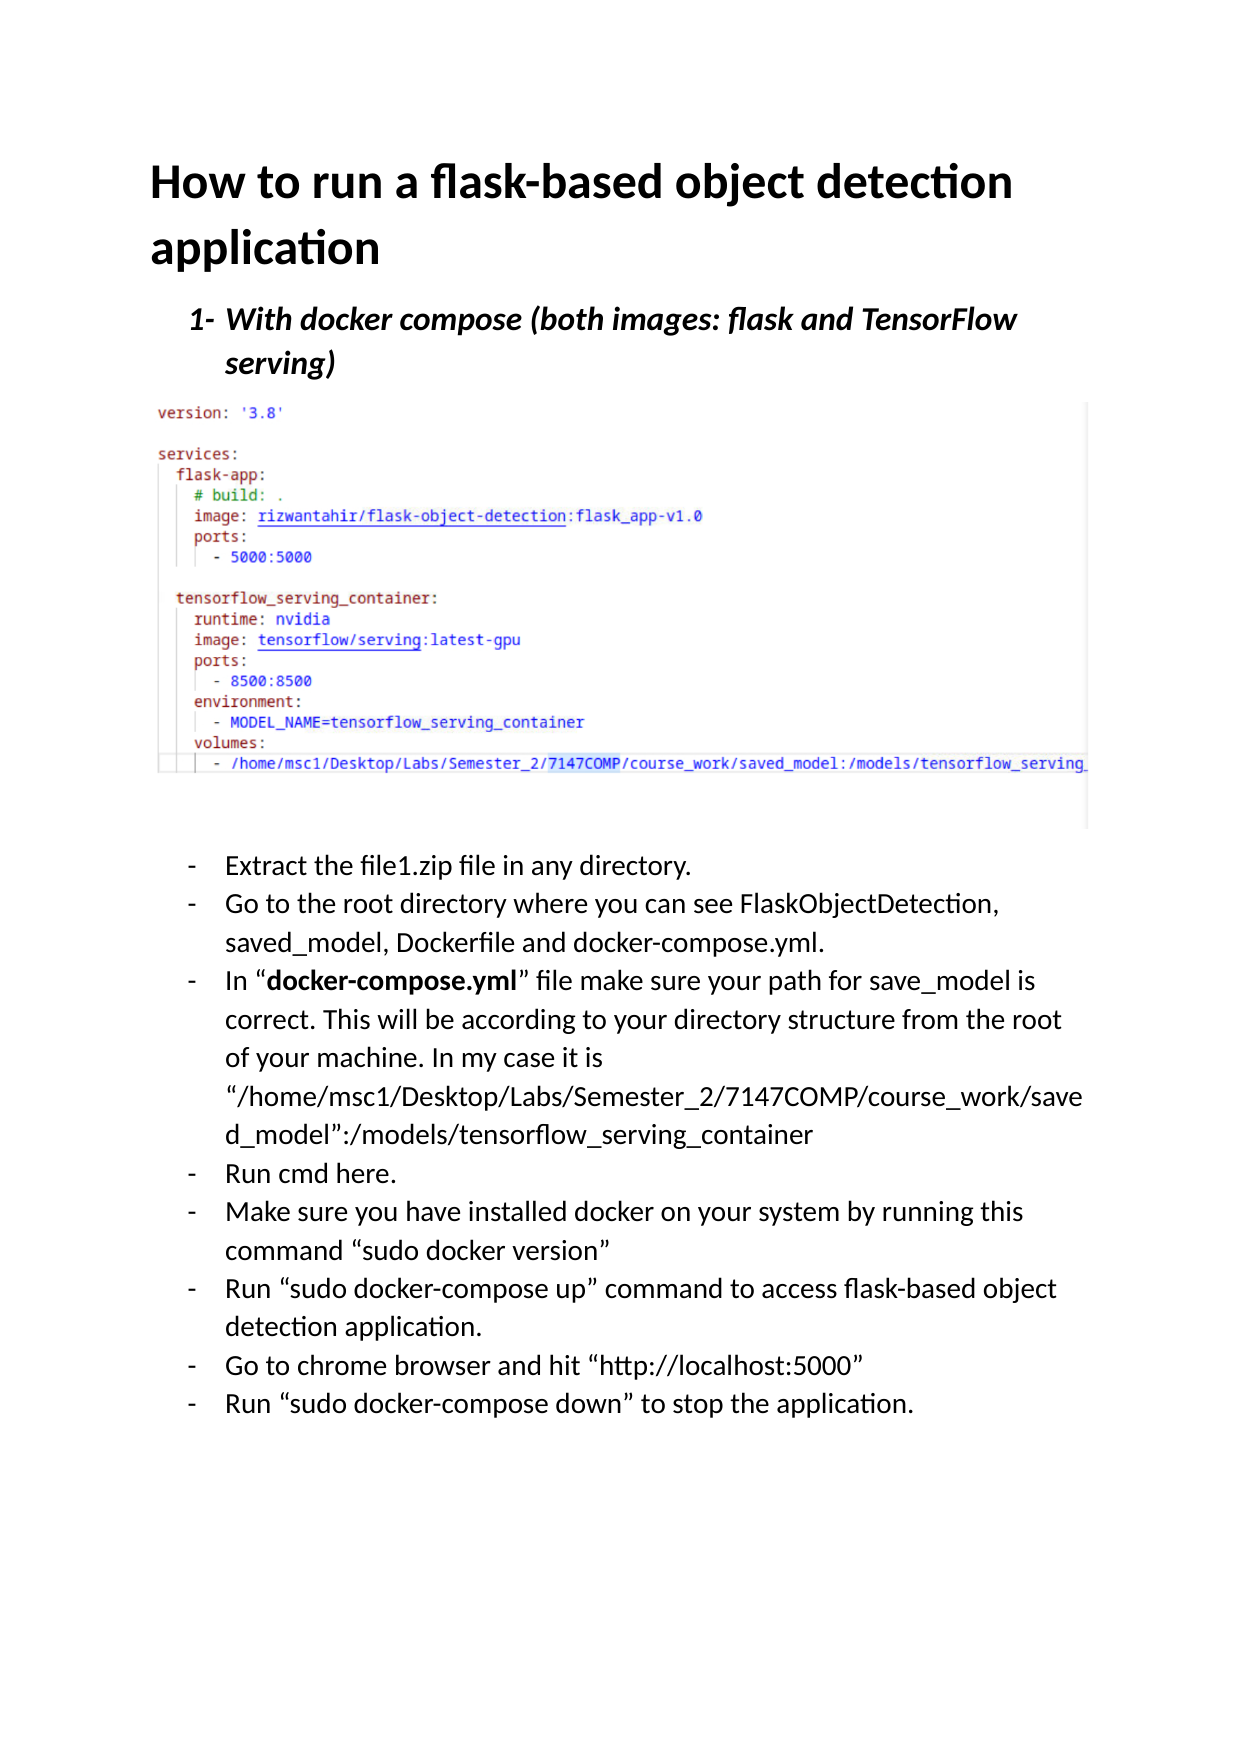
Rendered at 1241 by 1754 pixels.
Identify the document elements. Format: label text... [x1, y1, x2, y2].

list Run “sudo docker-compose down” to stop the application. [187, 1385, 1090, 1421]
picture [150, 402, 1091, 829]
list With docker compose (both images: flask and TensorFlow serving) [187, 298, 1090, 383]
list Run “sudo docker-compose up” command to access flask-based object detection application. [187, 1270, 1090, 1344]
text How to run a flask-based object detection application [150, 150, 1090, 277]
list Go to chrome browser and hit “http://localhost:5000” [187, 1347, 1090, 1382]
list In “docker-compose.yml” file make sure your path for save_model is correct. This will be according to your directory structure from the root of your machine. In my case it is “/home/msc1/Desktop/Labs/Semester_2/7147COMP/course_work/saved_model”:/models/tensorflow_serving_container [187, 962, 1090, 1152]
list Run cmd here. [187, 1155, 1090, 1190]
list Make sure you have installed docker on your system by running this command “sudo docker version” [187, 1193, 1090, 1267]
list Go to the root directory where you can see FlaskObjectDetection, saved_model, Dockerfile and docker-compose.yml. [187, 886, 1090, 960]
list Extract the file1.zip file in any directory. [187, 847, 1090, 883]
